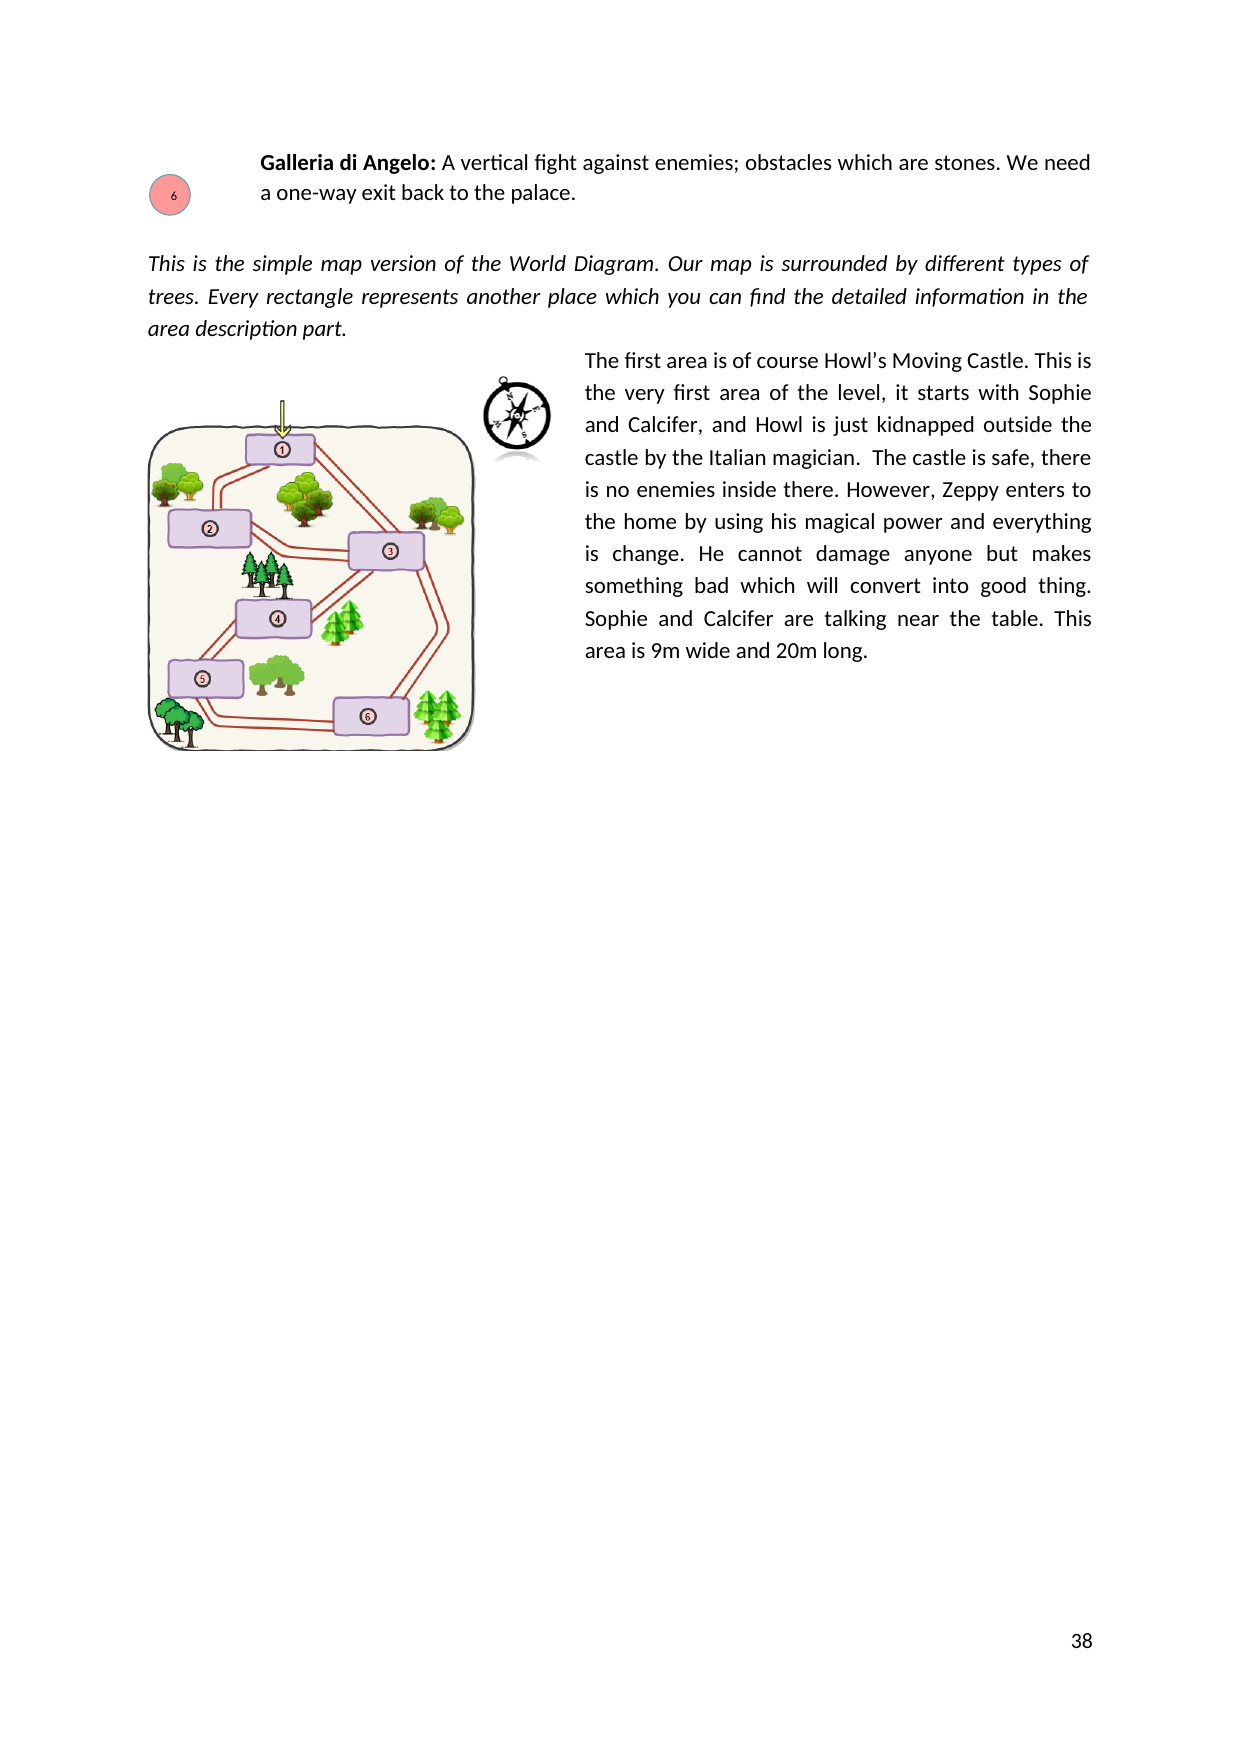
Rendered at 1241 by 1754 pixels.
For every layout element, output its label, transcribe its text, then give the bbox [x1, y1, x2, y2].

text The first area is of course Howl’s Moving Castle. This is the very first area of the level, it starts with Sophie and Calcifer, and Howl is just kidnapped outside the castle by the Italian magician. The castle is safe, there is no enemies inside there. However, Zeppy enters to the home by using his magical power and everything is change. He cannot damage anyone but makes something bad which will convert into good thing. Sophie and Calcifer are talking near the table. This area is 9m wide and 20m long. [148, 346, 1093, 664]
text Galleria di Angelo: A vertical fight against enemies; obstacles which are stones. We need a one-way exit back to the palace. [260, 148, 1093, 206]
picture [147, 370, 567, 751]
text This is the simple map version of the World Diagram. Our map is surrounded by different types of trees. Every rectangle represents another place which you can find the detailed information in the area description part. [148, 249, 1093, 342]
